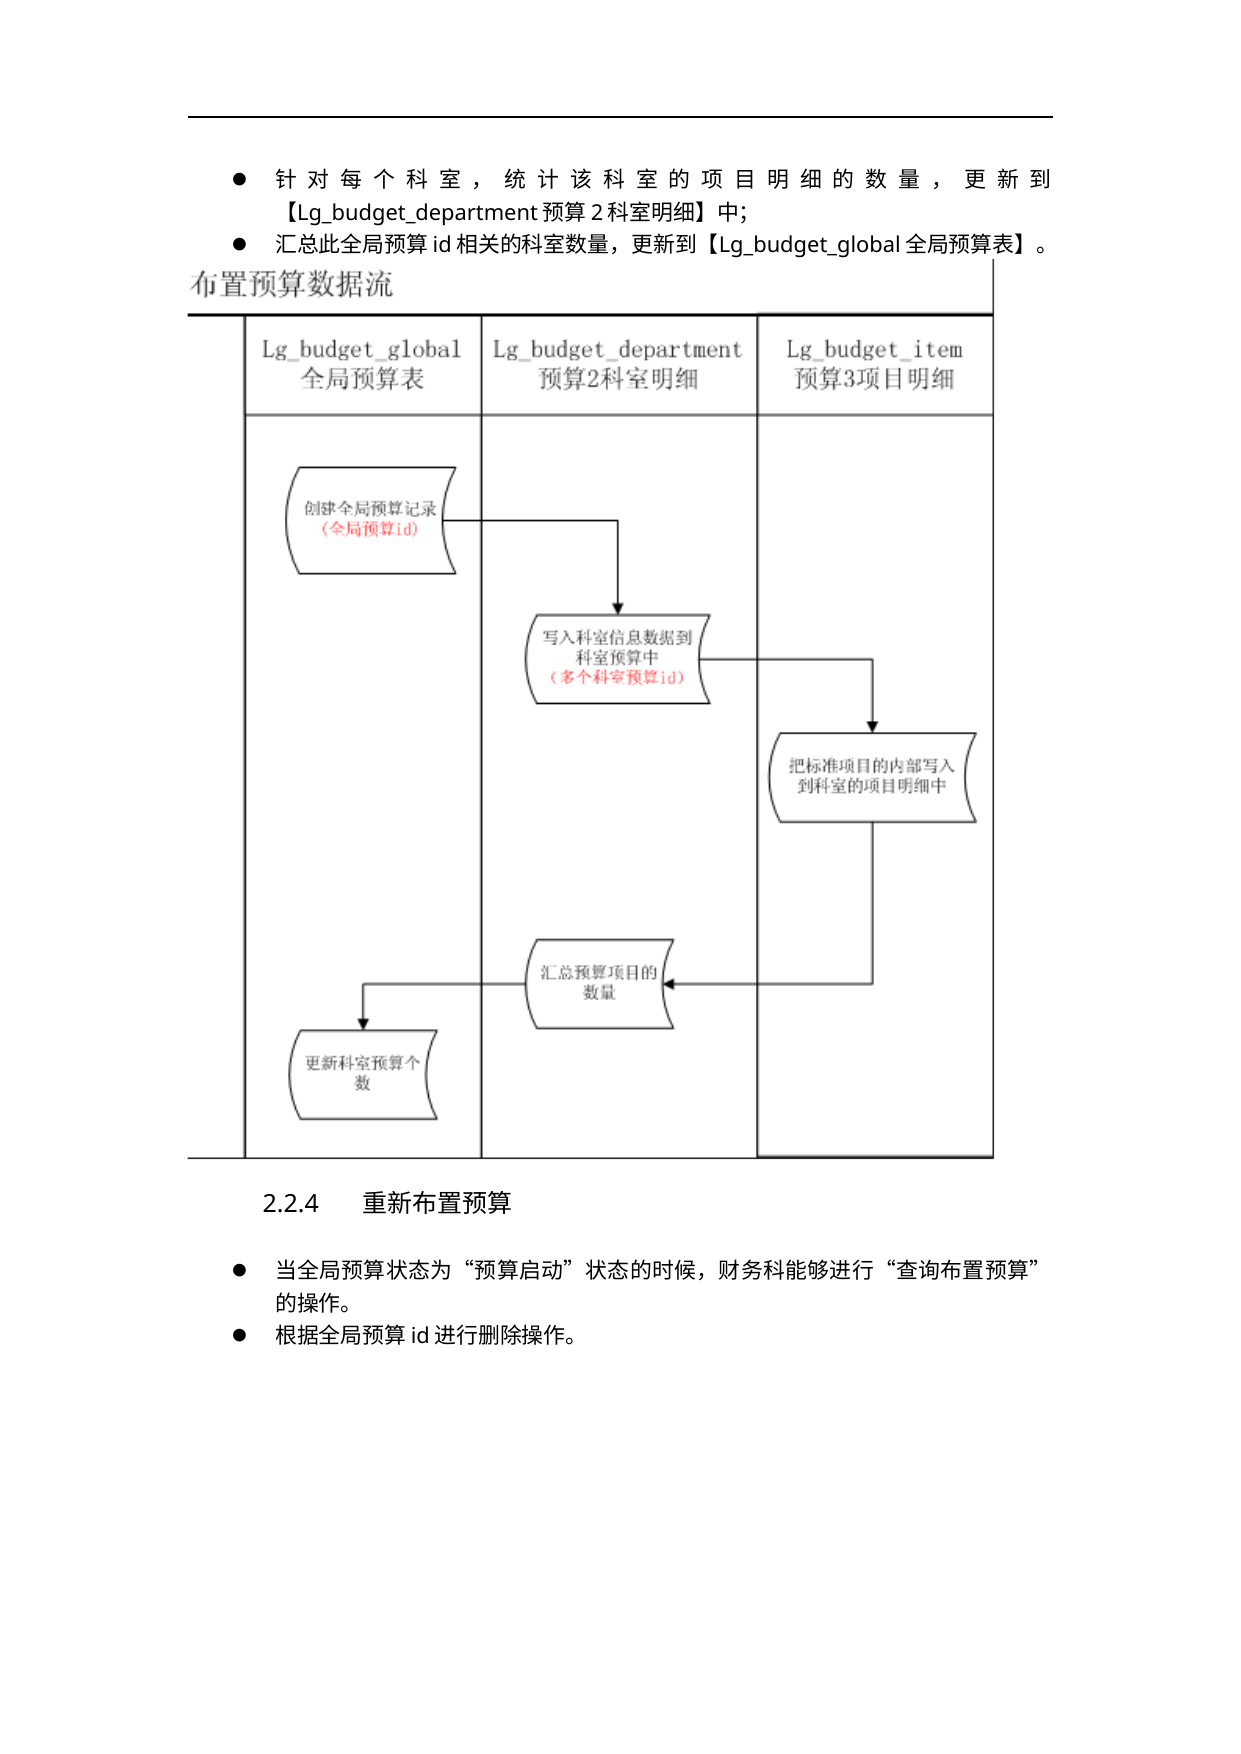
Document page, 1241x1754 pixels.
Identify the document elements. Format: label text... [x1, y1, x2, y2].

picture [187, 259, 996, 1161]
text 针对每个科室，统计该科室的项目明细的数量，更新到【Lg_budget_department预算2科室明细】中； [231, 162, 1053, 227]
subtitle 重新布置预算 [262, 1169, 1053, 1234]
text 当全局预算状态为“预算启动”状态的时候，财务科能够进行“查询布置预算”的操作。 [231, 1253, 1053, 1318]
text 根据全局预算id进行删除操作。 [231, 1318, 1053, 1350]
text 汇总此全局预算id相关的科室数量，更新到【Lg_budget_global全局预算表】。 [231, 227, 1053, 259]
